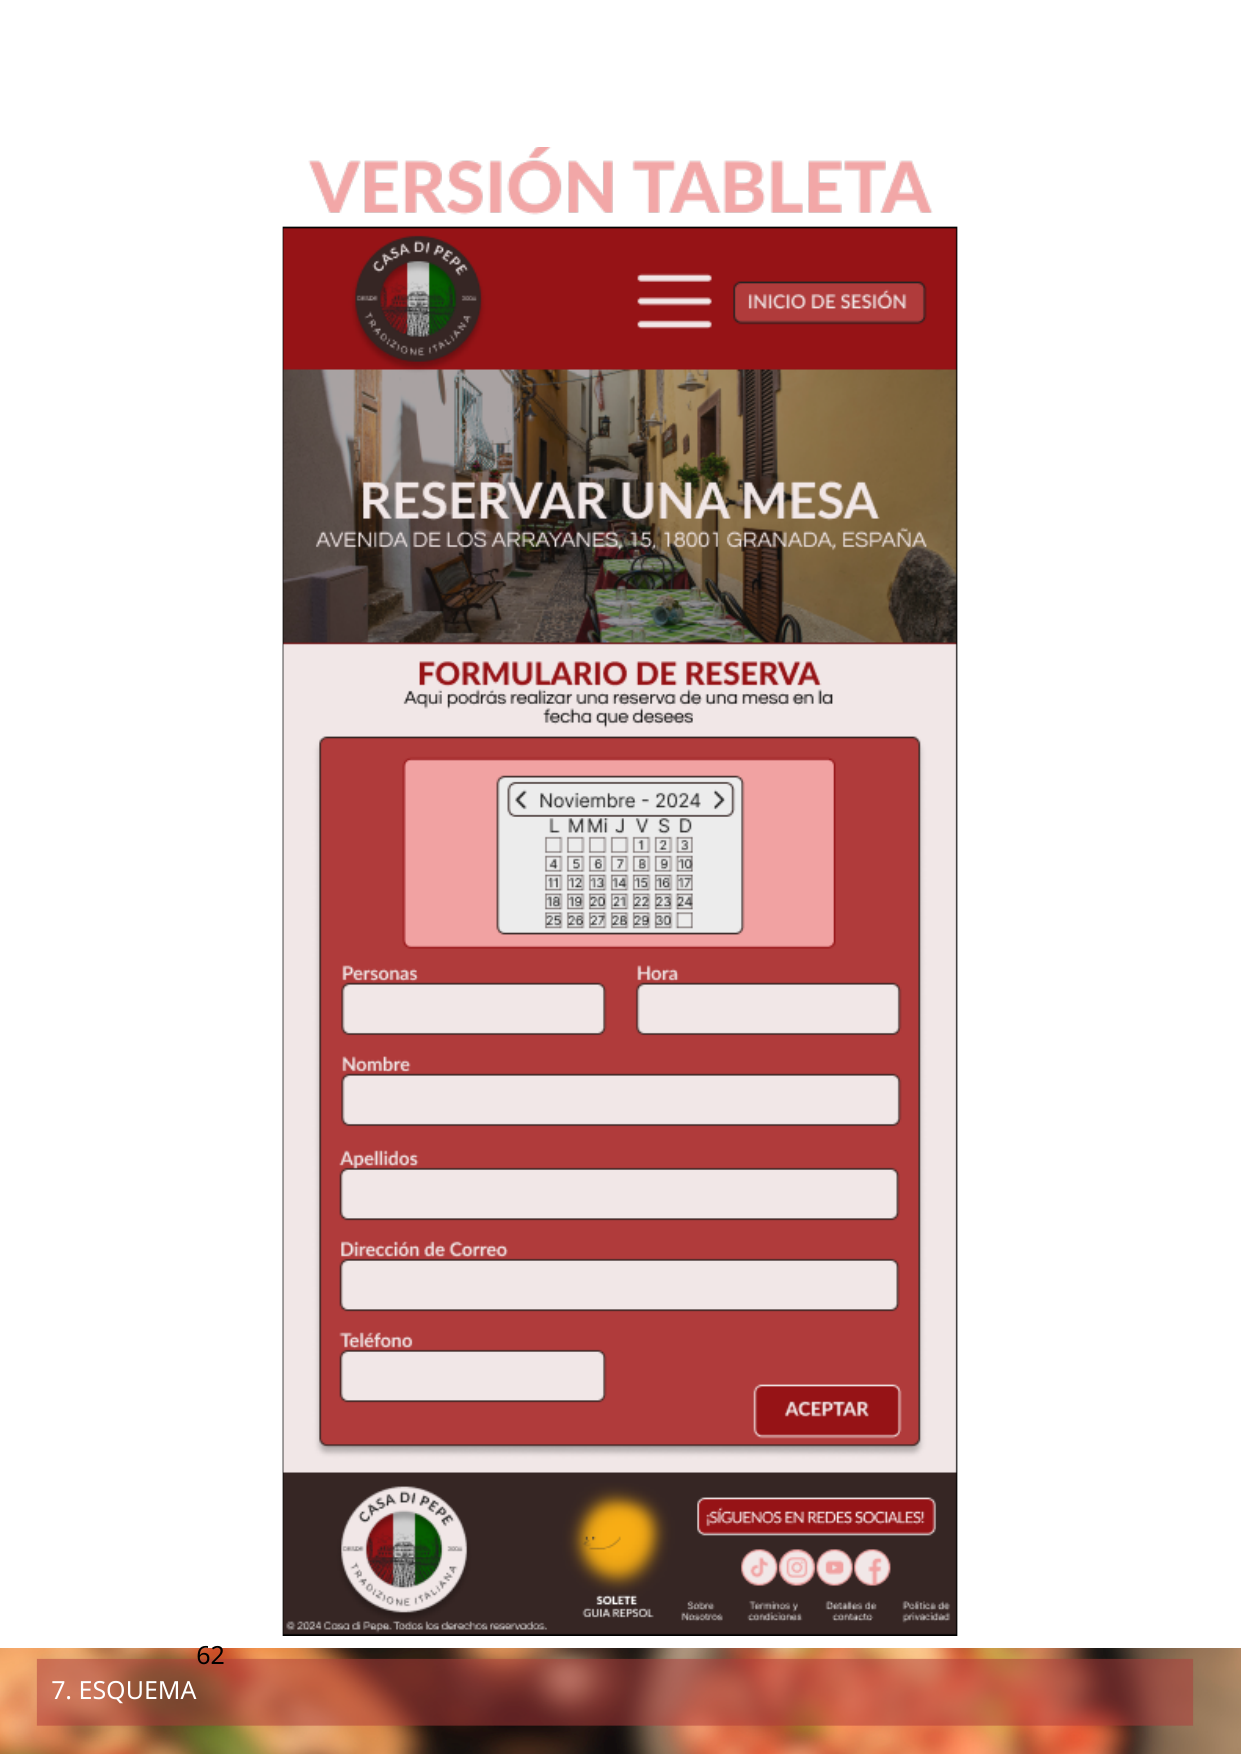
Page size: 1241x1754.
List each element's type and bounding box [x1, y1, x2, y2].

picture [0, 1648, 1241, 1754]
picture [200, 1648, 220, 1658]
picture [282, 147, 958, 1636]
